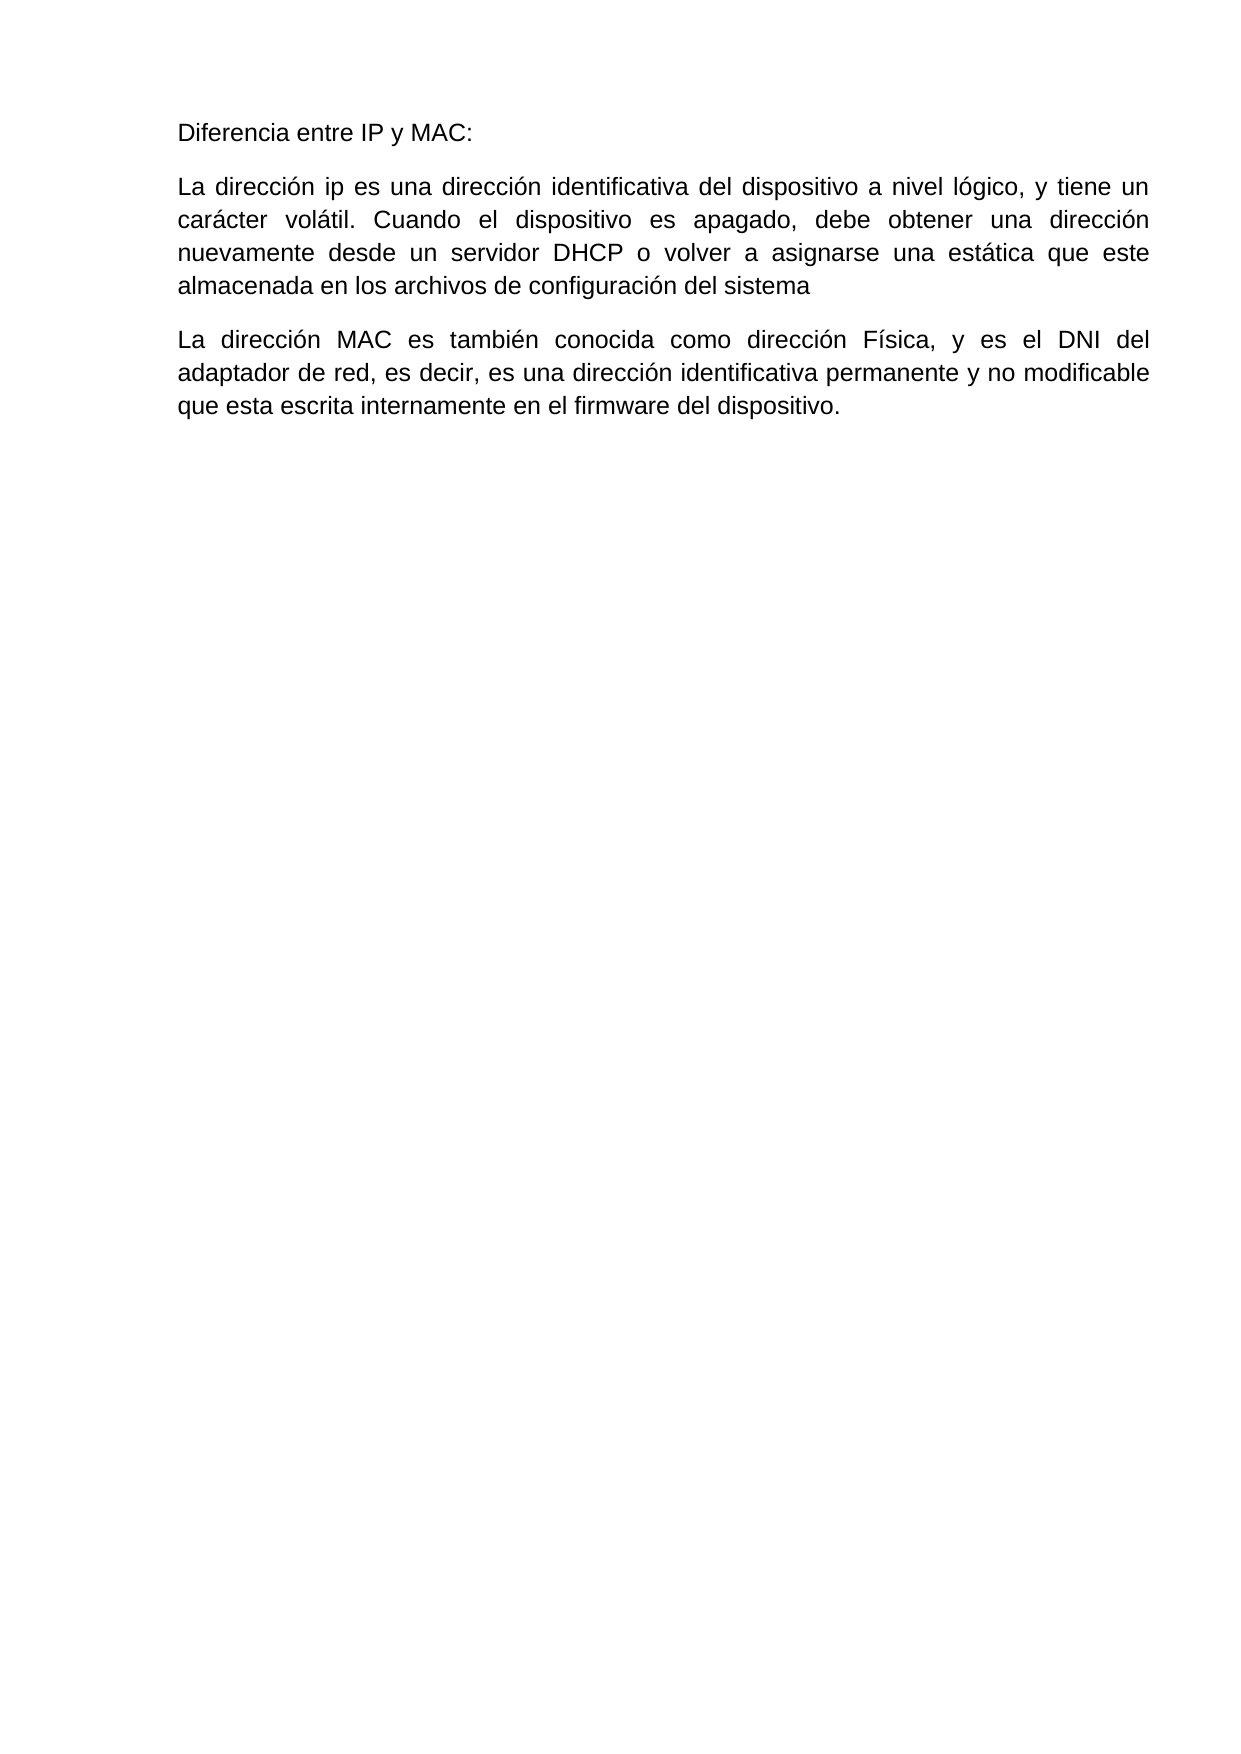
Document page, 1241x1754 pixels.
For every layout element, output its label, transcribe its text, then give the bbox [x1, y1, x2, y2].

text Diferencia entre IP y MAC: [177, 118, 1152, 147]
text La dirección MAC es también conocida como dirección Física, y es el DNI del adaptador de red, es decir, es una dirección identificativa permanente y no modificable que esta escrita internamente en el firmware del dispositivo. [177, 325, 1152, 420]
text La dirección ip es una dirección identificativa del dispositivo a nivel lógico, y tiene un carácter volátil. Cuando el dispositivo es apagado, debe obtener una dirección nuevamente desde un servidor DHCP o volver a asignarse una estática que este almacenada en los archivos de configuración del sistema [177, 172, 1152, 300]
